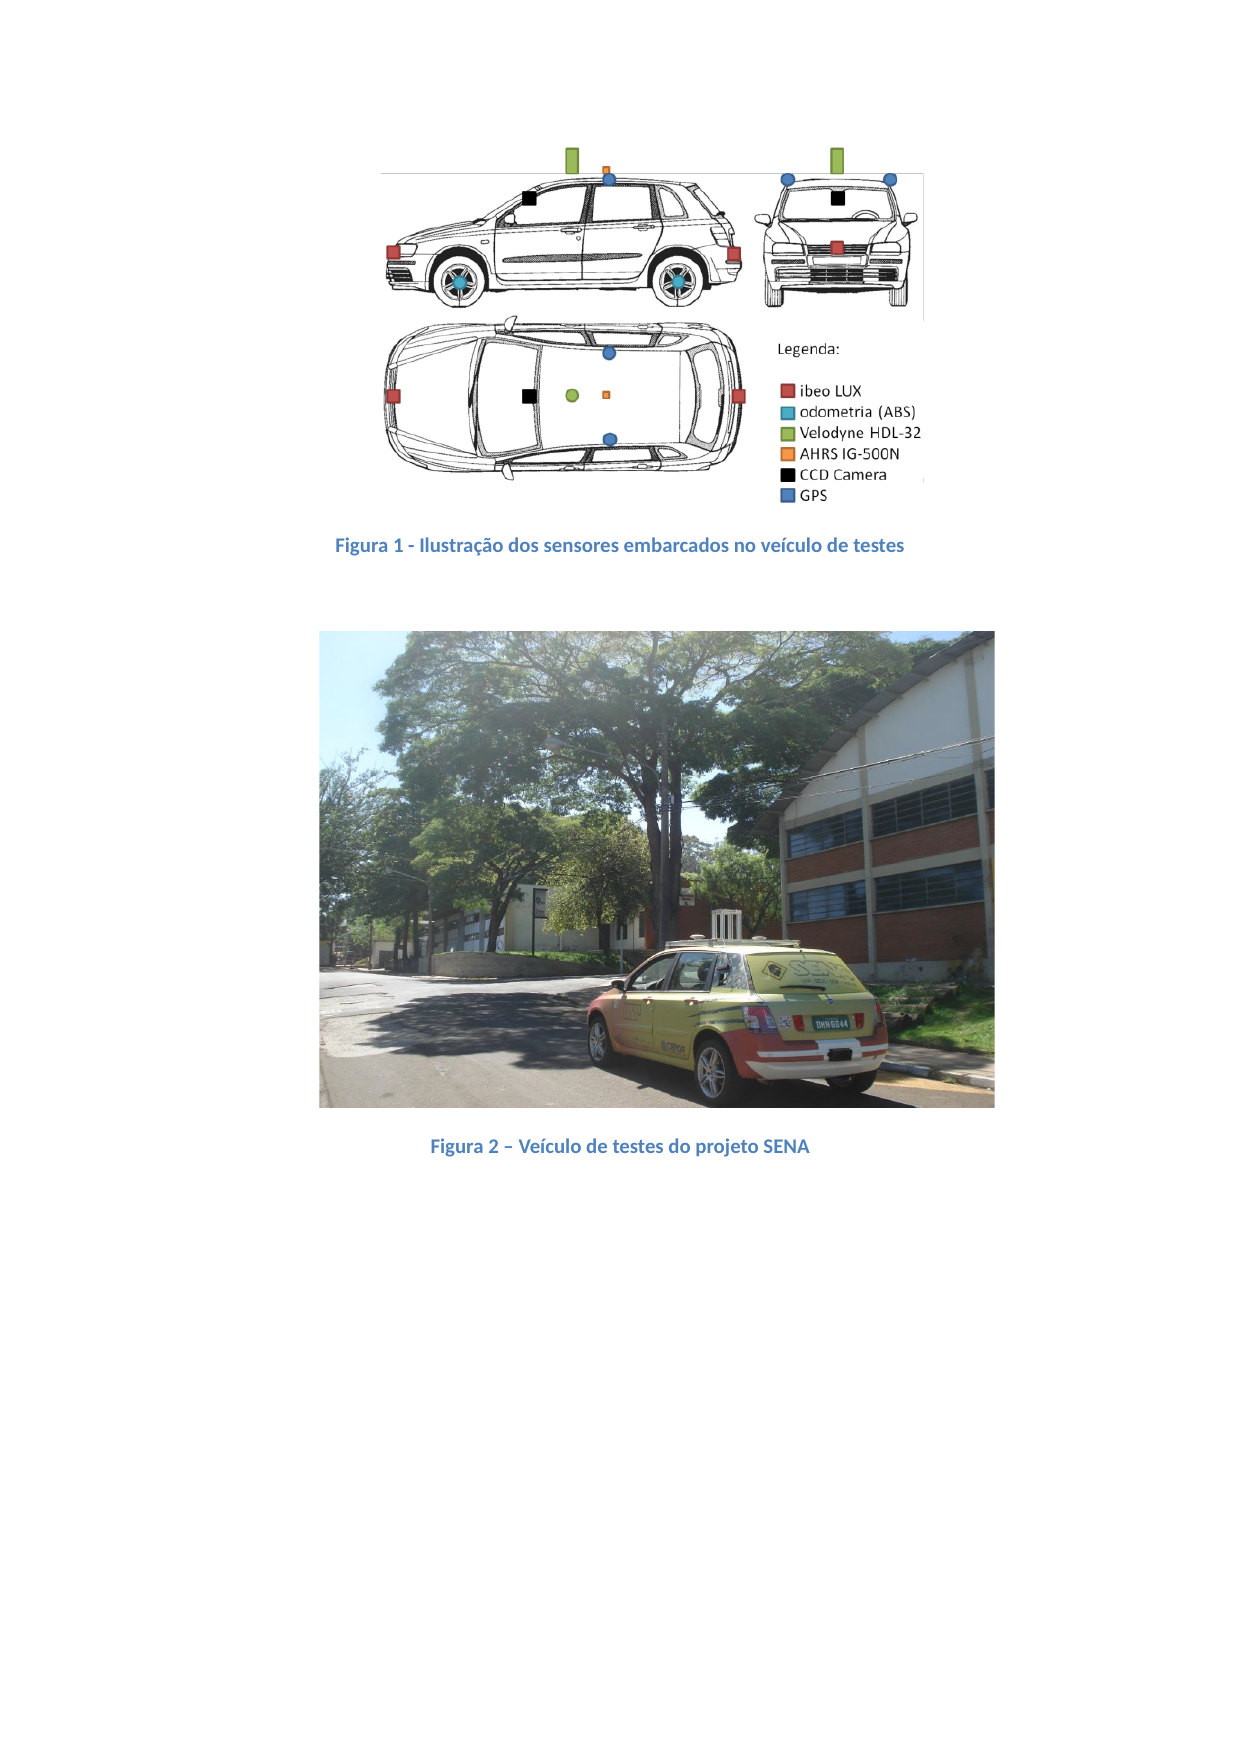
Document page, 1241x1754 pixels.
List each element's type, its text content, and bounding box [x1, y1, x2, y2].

text Figura 1 - Ilustração dos sensores embarcados no veículo de testes [177, 532, 1063, 558]
picture [380, 147, 932, 533]
text Figura 2 – Veículo de testes do projeto SENA [177, 1133, 1063, 1158]
